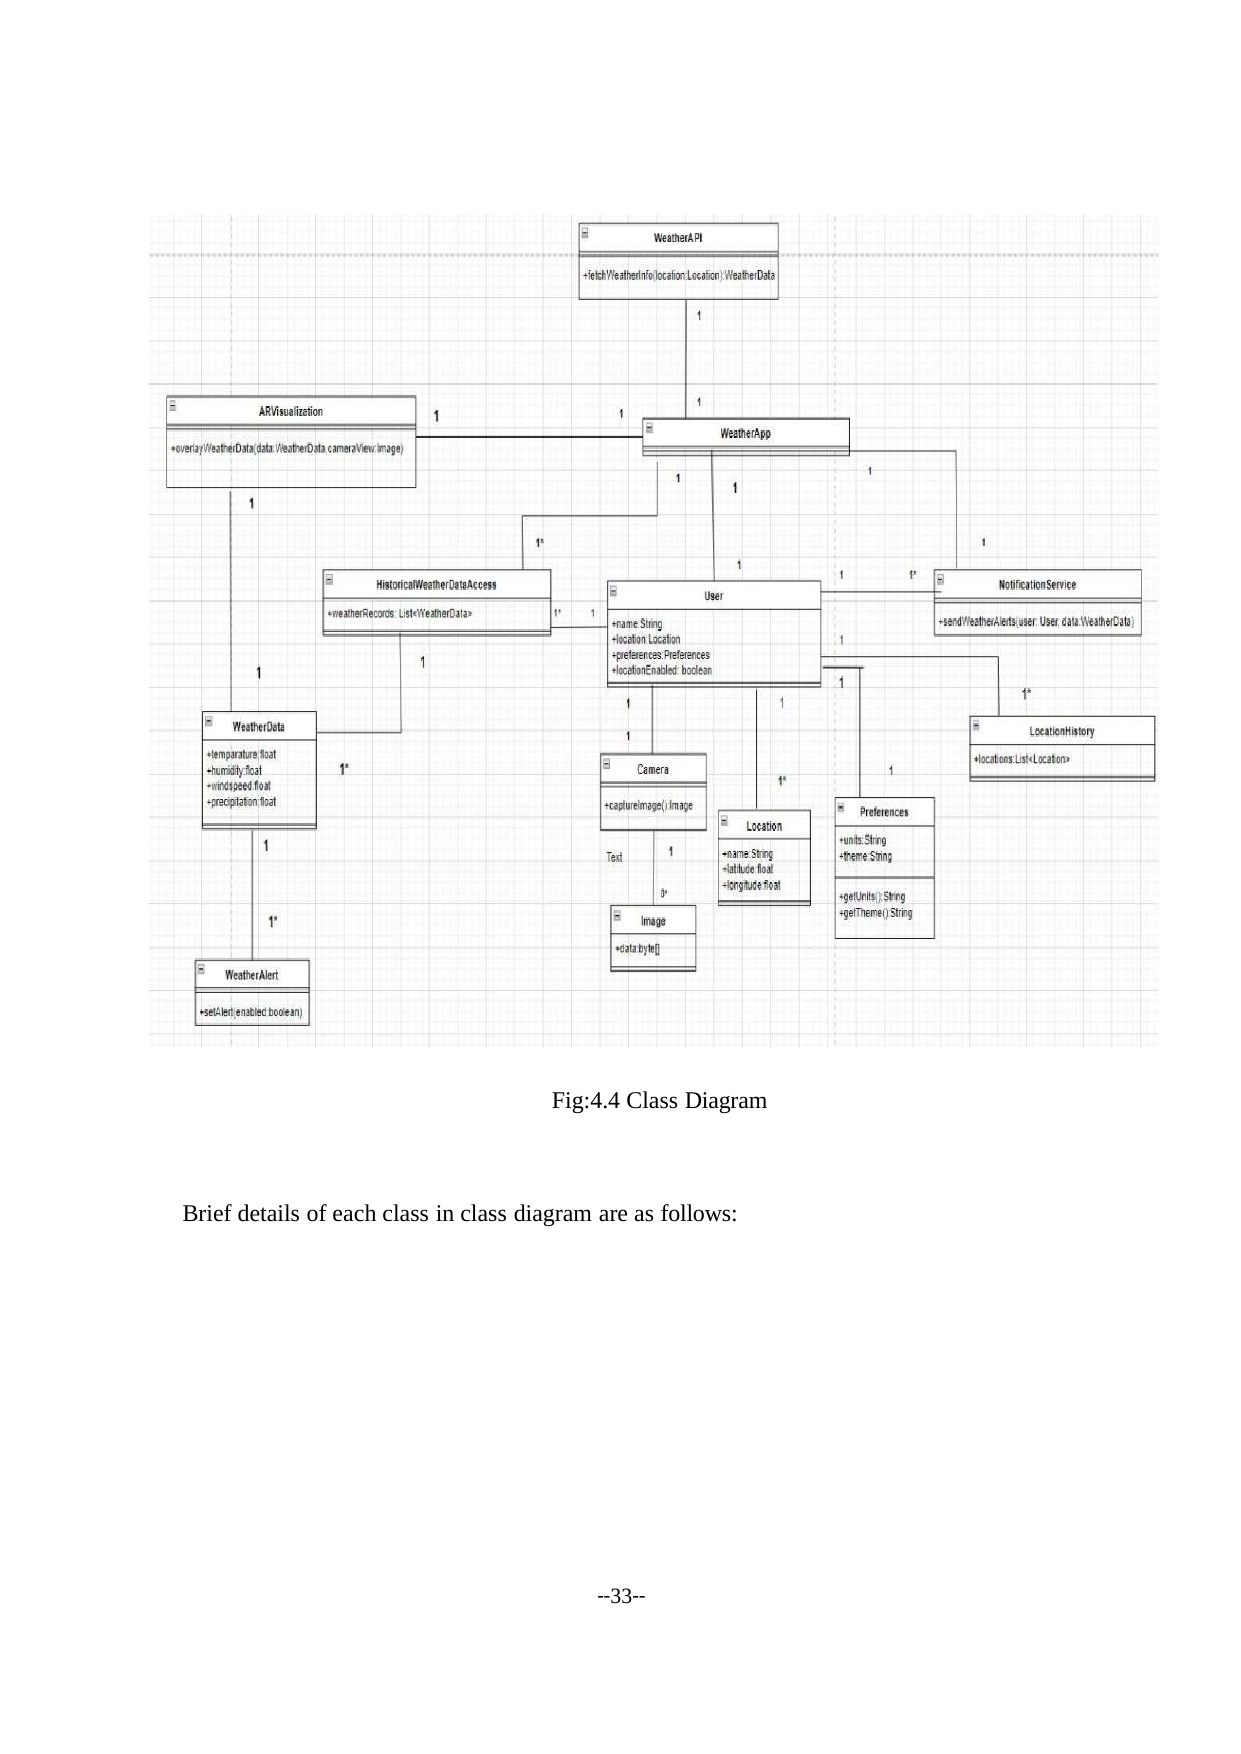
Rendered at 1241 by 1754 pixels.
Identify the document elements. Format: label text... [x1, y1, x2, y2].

picture [148, 214, 1160, 1048]
text Brief details of each class in class diagram are as follows: [182, 1198, 1203, 1226]
text Fig:4.4 Class Diagram [116, 1086, 1203, 1114]
